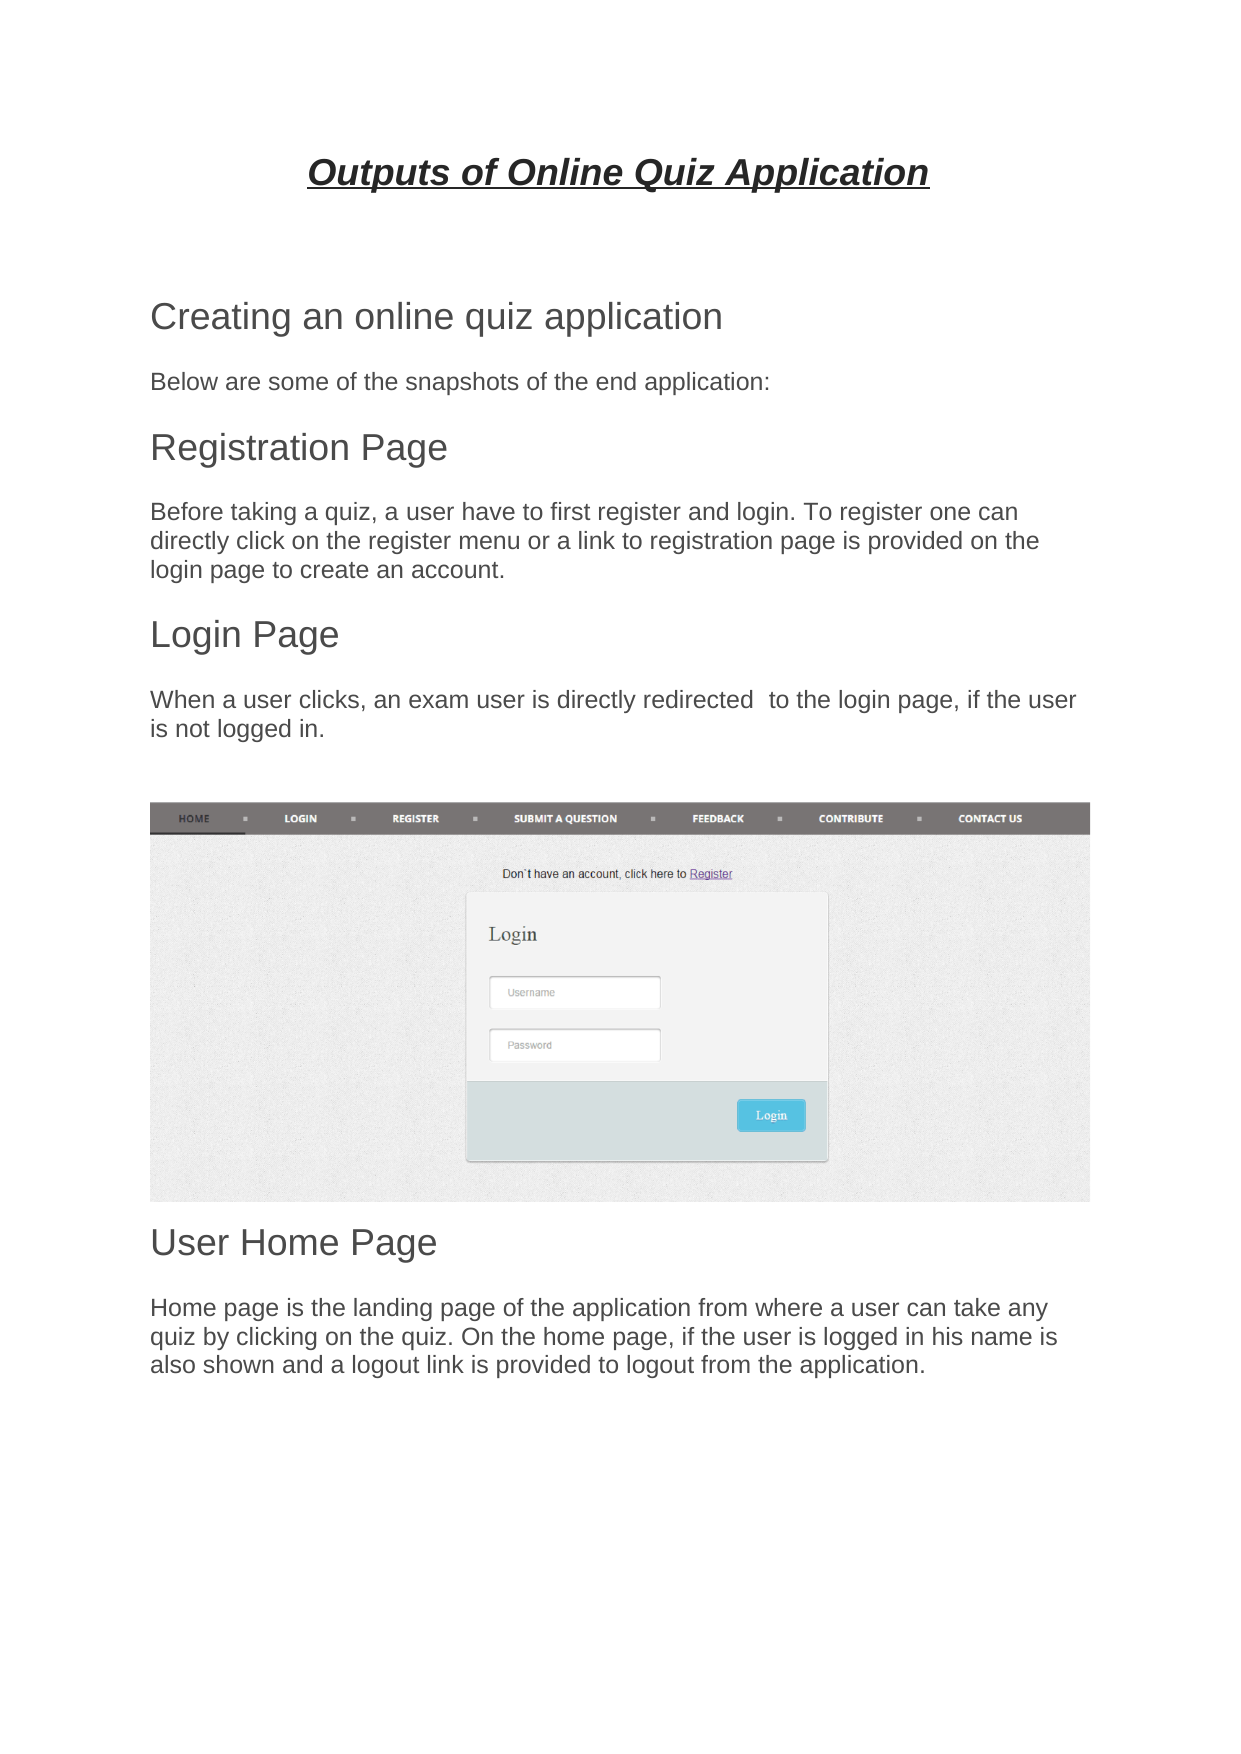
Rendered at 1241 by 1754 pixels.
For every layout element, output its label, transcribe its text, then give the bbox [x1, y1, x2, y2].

text Registration Page [150, 425, 1090, 468]
text Before taking a quiz, a user have to first register and login. To register one can directly click on the register menu or a link to registration page is provided on the login page to create an account. [150, 497, 1090, 583]
picture [150, 802, 1091, 1202]
text Home page is the landing page of the application from where a user can take any quiz by clicking on the quiz. On the home page, if the user is logged in his name is also shown and a logout link is provided to logout from the application. [150, 1293, 1090, 1379]
text When a user clicks, an exam user is directly redirected to the login page, if the user is not logged in. [150, 685, 1090, 742]
text Below are some of the snapshots of the end application: [150, 367, 1090, 396]
text Creating an online quiz application [150, 294, 1090, 338]
text Outputs of Online Quiz Application [150, 150, 1090, 193]
text Login Page [150, 612, 1090, 656]
subtitle User Home Page [150, 1221, 1090, 1264]
